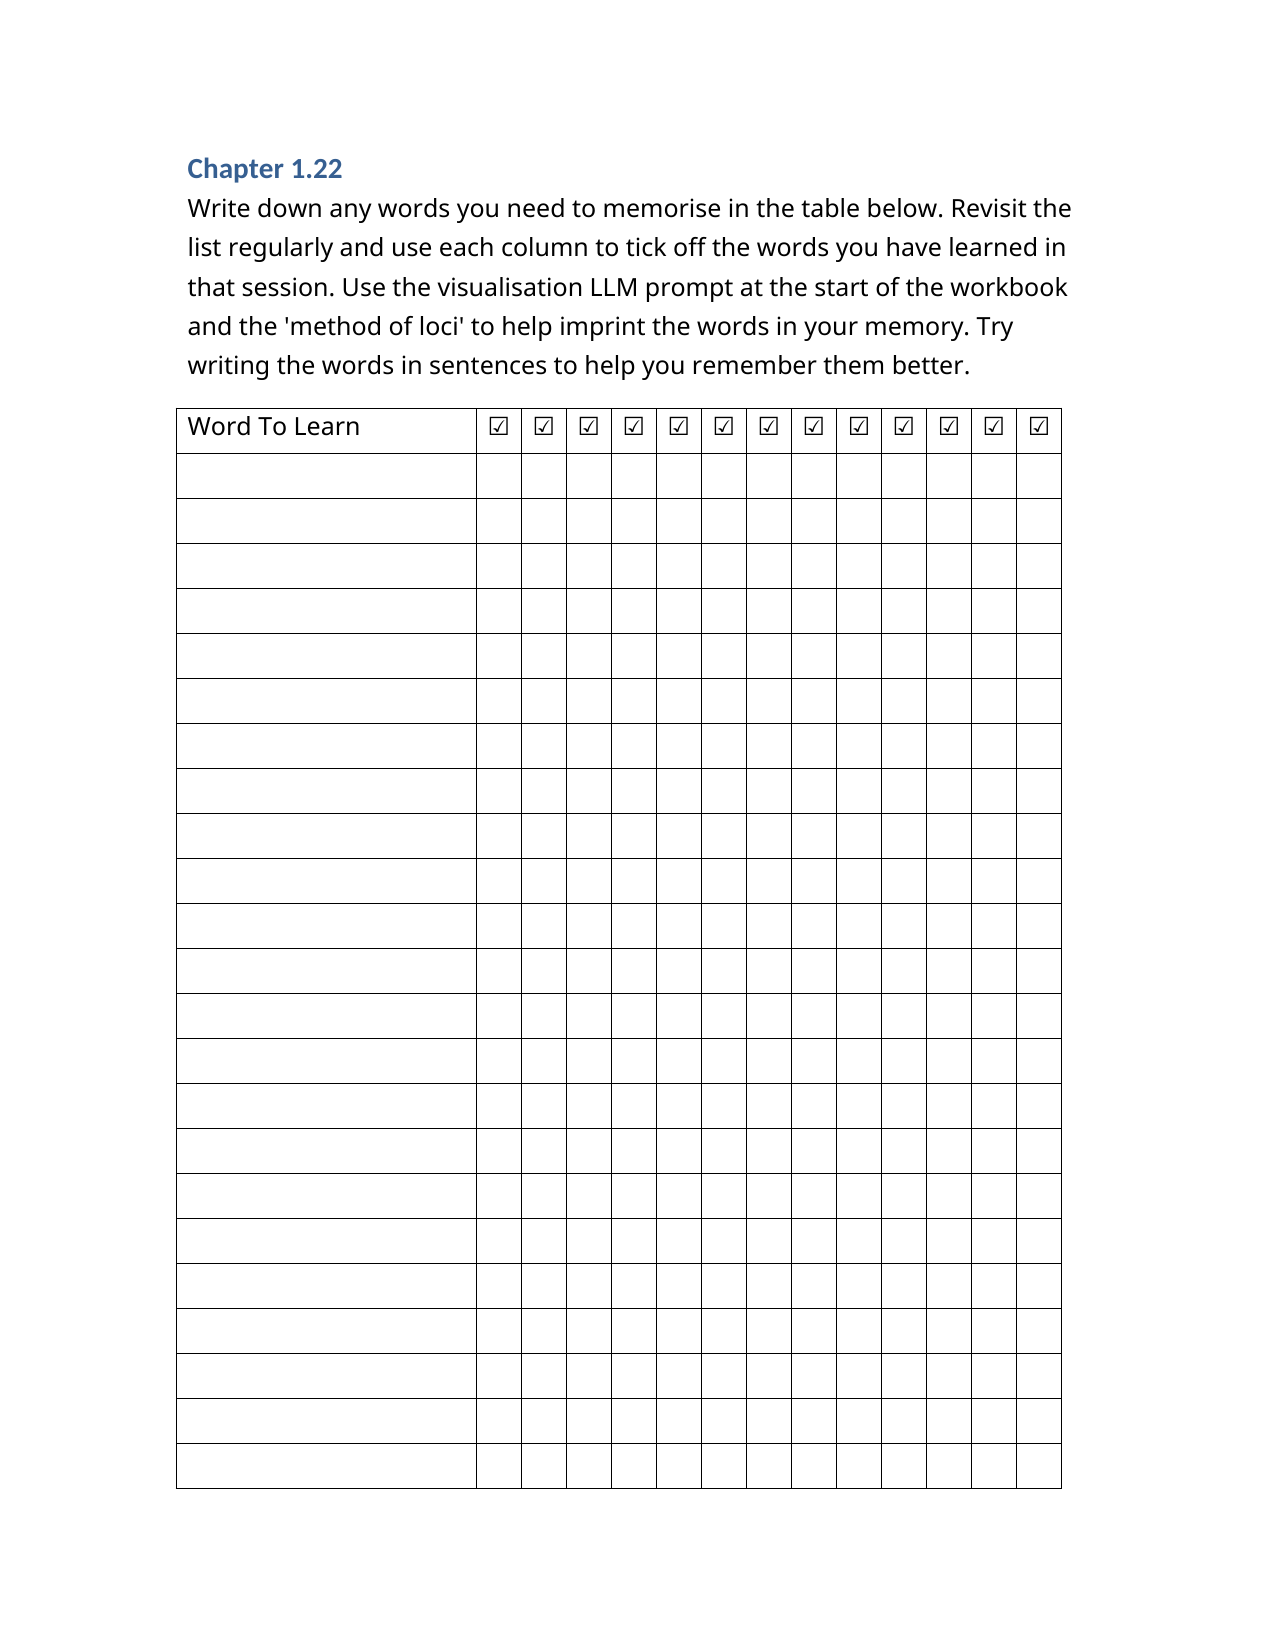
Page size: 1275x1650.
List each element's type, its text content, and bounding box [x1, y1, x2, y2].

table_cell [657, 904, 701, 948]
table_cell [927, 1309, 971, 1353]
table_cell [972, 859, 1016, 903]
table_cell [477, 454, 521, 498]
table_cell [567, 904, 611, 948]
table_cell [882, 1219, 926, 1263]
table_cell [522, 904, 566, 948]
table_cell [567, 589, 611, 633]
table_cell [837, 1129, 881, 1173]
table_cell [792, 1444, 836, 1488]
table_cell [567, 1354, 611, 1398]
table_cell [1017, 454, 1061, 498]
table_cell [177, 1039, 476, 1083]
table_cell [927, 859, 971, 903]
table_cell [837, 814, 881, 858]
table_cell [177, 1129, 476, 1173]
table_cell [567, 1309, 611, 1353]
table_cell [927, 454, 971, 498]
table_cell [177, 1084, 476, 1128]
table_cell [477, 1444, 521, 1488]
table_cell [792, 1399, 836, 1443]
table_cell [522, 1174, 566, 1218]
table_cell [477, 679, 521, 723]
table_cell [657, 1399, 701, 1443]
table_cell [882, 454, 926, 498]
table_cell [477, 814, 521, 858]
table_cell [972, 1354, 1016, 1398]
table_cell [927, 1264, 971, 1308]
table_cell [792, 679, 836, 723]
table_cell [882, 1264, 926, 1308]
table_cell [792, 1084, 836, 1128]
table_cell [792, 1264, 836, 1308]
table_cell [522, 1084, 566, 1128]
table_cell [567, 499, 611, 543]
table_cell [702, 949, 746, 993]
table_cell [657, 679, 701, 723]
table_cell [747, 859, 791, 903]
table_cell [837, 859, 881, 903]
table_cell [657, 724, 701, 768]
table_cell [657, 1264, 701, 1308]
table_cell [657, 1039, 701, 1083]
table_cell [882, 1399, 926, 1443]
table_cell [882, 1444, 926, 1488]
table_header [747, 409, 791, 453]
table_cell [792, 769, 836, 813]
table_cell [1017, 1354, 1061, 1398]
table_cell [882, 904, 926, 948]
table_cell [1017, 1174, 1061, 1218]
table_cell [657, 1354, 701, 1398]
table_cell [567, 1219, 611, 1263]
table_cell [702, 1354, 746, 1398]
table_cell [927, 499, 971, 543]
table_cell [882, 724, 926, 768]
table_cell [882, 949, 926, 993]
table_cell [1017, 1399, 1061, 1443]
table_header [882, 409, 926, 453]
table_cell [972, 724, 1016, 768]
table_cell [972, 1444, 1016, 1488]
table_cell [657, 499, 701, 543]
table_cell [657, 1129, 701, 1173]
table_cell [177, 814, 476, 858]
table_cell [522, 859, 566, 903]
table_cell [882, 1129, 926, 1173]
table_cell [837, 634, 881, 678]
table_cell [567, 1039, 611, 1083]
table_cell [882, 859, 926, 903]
text Write down any words you need to memorise in the table below. Revisit the list regularly and use each column to tick off the words you have learned in that session. Use the visualisation LLM prompt at the start of the workbook and the 'method of loci' to help imprint the words in your memory. Try writing the words in sentences to help you remember them better. [187, 191, 1087, 382]
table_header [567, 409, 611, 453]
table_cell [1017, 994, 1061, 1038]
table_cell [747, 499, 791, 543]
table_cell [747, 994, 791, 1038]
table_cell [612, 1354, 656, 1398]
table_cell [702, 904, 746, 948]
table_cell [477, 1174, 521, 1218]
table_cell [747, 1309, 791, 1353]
subtitle Chapter 1.22 [187, 150, 1087, 186]
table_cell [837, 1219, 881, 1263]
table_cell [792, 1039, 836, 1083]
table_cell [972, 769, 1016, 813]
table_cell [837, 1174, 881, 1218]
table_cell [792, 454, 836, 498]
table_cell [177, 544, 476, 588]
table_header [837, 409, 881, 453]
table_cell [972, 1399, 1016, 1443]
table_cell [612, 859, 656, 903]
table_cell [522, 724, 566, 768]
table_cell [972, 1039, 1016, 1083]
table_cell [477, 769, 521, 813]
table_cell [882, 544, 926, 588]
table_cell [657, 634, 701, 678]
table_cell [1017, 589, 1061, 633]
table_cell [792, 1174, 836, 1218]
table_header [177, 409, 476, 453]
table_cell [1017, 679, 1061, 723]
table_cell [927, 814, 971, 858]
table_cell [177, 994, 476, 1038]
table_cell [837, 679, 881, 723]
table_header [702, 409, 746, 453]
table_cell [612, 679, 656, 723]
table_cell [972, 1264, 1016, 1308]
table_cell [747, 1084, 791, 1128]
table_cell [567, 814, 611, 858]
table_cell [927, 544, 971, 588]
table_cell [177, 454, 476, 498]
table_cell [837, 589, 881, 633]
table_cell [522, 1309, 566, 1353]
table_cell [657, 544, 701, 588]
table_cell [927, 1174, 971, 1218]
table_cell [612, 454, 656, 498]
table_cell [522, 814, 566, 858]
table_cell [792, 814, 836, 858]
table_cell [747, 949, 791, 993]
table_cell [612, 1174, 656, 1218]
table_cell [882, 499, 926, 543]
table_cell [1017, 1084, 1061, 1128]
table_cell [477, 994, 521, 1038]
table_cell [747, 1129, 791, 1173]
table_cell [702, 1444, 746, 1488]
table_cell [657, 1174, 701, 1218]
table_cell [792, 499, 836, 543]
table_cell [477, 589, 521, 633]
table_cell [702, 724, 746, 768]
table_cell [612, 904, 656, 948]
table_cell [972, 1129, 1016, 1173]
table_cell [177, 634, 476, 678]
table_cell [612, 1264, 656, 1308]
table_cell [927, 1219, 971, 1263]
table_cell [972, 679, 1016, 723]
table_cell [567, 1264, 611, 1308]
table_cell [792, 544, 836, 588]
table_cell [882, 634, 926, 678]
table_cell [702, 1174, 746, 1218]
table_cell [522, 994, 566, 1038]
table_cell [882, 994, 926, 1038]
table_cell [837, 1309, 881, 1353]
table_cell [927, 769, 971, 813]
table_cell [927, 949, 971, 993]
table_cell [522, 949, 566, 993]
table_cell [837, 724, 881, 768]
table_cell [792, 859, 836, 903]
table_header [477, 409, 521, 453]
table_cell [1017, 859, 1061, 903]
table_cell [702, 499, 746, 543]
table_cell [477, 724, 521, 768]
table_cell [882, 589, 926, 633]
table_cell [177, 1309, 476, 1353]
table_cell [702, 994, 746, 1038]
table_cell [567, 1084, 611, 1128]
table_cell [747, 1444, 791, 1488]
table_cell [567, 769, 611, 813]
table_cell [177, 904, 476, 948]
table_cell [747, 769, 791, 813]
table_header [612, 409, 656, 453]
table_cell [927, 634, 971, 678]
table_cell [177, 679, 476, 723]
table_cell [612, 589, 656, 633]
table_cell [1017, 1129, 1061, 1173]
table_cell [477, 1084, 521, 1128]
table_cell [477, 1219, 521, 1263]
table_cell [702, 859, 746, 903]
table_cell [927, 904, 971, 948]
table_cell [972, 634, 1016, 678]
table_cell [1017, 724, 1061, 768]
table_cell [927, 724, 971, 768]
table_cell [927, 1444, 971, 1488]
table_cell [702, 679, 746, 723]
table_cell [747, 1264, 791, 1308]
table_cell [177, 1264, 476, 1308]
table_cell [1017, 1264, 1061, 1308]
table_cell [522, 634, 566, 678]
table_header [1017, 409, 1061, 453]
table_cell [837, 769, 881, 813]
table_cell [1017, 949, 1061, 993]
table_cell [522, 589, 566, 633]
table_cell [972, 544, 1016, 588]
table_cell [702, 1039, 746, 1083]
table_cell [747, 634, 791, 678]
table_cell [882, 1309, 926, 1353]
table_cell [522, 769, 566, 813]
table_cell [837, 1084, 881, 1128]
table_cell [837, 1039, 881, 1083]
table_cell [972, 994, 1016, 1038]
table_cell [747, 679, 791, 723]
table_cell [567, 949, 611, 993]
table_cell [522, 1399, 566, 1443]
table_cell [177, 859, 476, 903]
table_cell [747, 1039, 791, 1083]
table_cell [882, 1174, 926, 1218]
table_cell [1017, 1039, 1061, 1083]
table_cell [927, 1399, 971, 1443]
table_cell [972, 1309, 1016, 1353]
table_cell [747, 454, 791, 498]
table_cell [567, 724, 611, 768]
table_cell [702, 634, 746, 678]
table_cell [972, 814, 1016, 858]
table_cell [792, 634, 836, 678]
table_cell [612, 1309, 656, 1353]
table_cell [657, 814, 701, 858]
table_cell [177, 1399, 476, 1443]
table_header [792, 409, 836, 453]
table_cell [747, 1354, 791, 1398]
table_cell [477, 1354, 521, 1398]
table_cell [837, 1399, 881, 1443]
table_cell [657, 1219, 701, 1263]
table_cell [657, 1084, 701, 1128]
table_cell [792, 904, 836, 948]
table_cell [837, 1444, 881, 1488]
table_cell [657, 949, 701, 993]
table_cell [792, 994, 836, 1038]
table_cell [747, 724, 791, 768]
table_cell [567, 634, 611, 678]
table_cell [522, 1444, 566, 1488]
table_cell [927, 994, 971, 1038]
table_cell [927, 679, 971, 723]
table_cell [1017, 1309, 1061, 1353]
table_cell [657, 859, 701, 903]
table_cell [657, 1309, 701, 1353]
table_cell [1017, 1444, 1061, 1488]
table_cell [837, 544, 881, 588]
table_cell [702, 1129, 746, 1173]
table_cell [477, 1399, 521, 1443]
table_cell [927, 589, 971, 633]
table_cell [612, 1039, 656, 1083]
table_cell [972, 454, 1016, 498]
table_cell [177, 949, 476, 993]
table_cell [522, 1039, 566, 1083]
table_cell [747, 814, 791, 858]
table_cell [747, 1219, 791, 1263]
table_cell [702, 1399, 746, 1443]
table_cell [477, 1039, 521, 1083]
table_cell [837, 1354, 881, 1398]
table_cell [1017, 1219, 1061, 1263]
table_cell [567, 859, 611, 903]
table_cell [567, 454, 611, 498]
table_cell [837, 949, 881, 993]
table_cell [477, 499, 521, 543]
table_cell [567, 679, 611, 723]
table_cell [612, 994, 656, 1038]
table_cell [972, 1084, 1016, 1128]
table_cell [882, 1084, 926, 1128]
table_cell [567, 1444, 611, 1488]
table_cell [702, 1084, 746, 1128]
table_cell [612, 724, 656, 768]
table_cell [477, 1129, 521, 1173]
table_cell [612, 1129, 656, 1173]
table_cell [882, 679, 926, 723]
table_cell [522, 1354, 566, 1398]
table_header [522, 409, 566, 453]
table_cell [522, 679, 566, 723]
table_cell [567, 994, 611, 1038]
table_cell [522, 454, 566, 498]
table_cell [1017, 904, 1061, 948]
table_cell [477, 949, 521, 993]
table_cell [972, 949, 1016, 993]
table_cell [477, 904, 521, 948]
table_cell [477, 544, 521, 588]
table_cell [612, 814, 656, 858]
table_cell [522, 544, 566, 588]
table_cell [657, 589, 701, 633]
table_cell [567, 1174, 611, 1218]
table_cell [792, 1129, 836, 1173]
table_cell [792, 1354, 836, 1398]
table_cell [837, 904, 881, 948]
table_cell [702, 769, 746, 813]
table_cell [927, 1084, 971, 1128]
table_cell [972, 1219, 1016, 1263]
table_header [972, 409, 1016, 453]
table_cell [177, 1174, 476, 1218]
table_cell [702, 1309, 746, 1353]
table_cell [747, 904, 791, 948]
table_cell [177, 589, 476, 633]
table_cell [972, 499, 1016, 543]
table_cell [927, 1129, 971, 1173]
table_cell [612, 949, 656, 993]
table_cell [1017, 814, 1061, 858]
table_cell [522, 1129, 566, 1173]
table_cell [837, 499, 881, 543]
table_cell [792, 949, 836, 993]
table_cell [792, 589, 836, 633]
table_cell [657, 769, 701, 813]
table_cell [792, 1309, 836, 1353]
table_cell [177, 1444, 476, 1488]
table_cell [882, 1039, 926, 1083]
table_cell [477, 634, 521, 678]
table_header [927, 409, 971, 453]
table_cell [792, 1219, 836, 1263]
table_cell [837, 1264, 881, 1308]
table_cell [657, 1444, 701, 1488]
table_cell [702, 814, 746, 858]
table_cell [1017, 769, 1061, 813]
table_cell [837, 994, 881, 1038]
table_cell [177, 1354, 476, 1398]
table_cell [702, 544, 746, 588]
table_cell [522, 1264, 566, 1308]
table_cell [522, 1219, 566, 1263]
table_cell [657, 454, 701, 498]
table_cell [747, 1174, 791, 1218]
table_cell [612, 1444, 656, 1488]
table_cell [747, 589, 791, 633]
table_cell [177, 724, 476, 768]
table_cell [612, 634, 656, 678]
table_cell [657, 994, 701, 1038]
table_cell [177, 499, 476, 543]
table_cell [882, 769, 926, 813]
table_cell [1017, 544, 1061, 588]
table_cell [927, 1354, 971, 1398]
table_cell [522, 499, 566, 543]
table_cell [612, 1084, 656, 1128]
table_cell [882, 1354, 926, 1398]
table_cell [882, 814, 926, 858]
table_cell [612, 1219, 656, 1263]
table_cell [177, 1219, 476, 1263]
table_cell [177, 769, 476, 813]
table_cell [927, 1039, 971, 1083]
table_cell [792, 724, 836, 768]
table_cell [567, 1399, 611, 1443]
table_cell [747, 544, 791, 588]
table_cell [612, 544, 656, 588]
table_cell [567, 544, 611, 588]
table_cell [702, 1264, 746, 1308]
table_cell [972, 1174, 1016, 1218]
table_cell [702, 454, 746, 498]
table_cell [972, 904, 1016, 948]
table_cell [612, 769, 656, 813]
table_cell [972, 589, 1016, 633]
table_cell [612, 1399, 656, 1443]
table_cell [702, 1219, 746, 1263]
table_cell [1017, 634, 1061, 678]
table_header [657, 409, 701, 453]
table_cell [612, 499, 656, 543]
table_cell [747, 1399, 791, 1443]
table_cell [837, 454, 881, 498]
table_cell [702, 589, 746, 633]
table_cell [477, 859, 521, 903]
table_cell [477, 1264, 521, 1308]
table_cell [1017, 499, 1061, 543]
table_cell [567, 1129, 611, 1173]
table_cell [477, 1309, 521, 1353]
